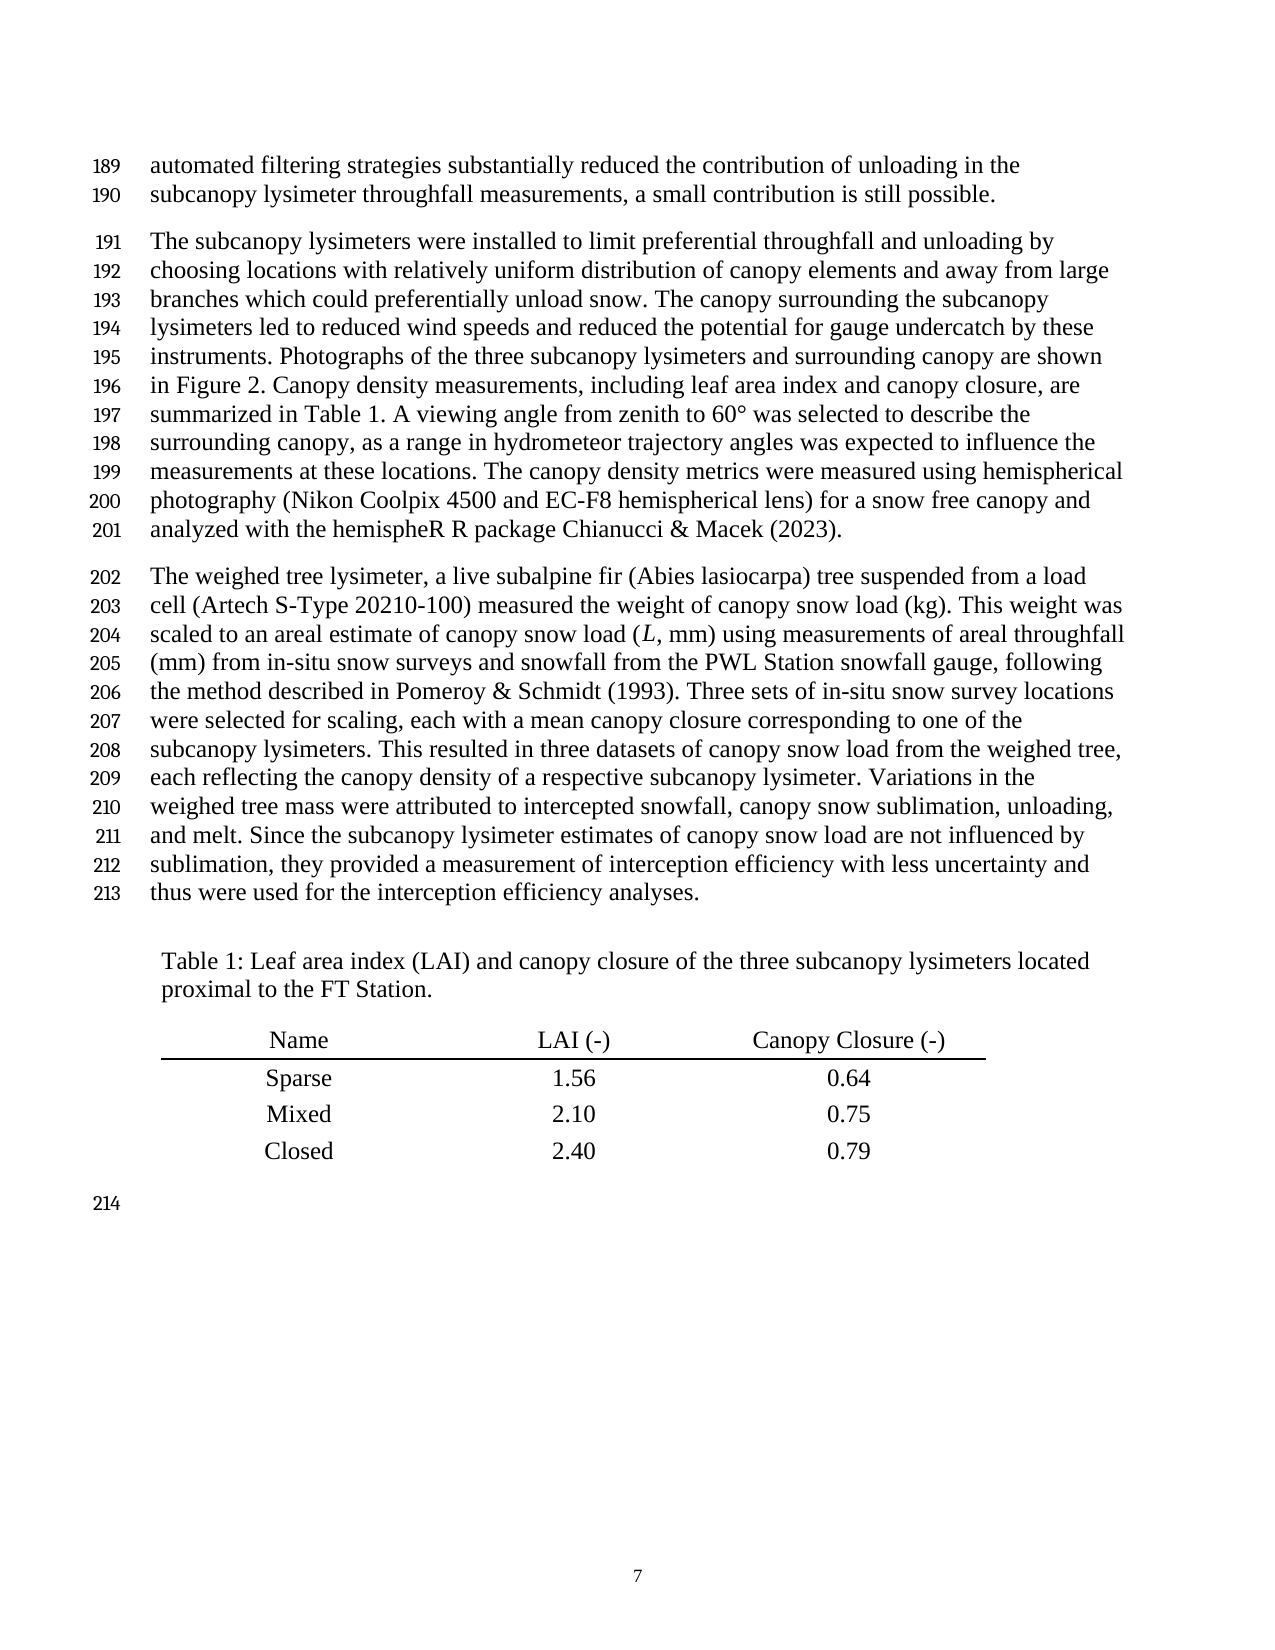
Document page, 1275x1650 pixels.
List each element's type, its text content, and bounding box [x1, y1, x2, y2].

text The weighed tree lysimeter, a live subalpine fir (Abies lasiocarpa) tree suspended from a load cell (Artech S-Type 20210-100) measured the weight of canopy snow load (kg). This weight was scaled to an areal estimate of canopy snow load (, mm) using measurements of areal throughfall (mm) from in-situ snow surveys and snowfall from the PWL Station snowfall gauge, following the method described in Pomeroy & Schmidt (1993). Three sets of in-situ snow survey locations were selected for scaling, each with a mean canopy closure corresponding to one of the subcanopy lysimeters. This resulted in three datasets of canopy snow load from the weighed tree, each reflecting the canopy density of a respective subcanopy lysimeter. Variations in the weighed tree mass were attributed to intercepted snowfall, canopy snow sublimation, unloading, and melt. Since the subcanopy lysimeter estimates of canopy snow load are not influenced by sublimation, they provided a measurement of interception efficiency with less uncertainty and thus were used for the interception efficiency analyses. [150, 561, 1125, 906]
text The subcanopy lysimeters were installed to limit preferential throughfall and unloading by choosing locations with relatively uniform distribution of canopy elements and away from large branches which could preferentially unload snow. The canopy surrounding the subcanopy lysimeters led to reduced wind speeds and reduced the potential for gauge undercatch by these instruments. Photographs of the three subcanopy lysimeters and surrounding canopy are shown in Figure 2. Canopy density measurements, including leaf area index and canopy closure, are summarized in Table 1. A viewing angle from zenith to 60° was selected to describe the surrounding canopy, as a range in hydrometeor trajectory angles was expected to influence the measurements at these locations. The canopy density metrics were measured using hemispherical photography (Nikon Coolpix 4500 and EC-F8 hemispherical lens) for a snow free canopy and analyzed with the hemispheR R package Chianucci & Macek (2023). [150, 226, 1125, 542]
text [150, 150, 1125, 207]
table_header Table 1: Leaf area index (LAI) and canopy closure of the three subcanopy lysimeters located proximal to the FT Station. [150, 925, 1125, 1168]
